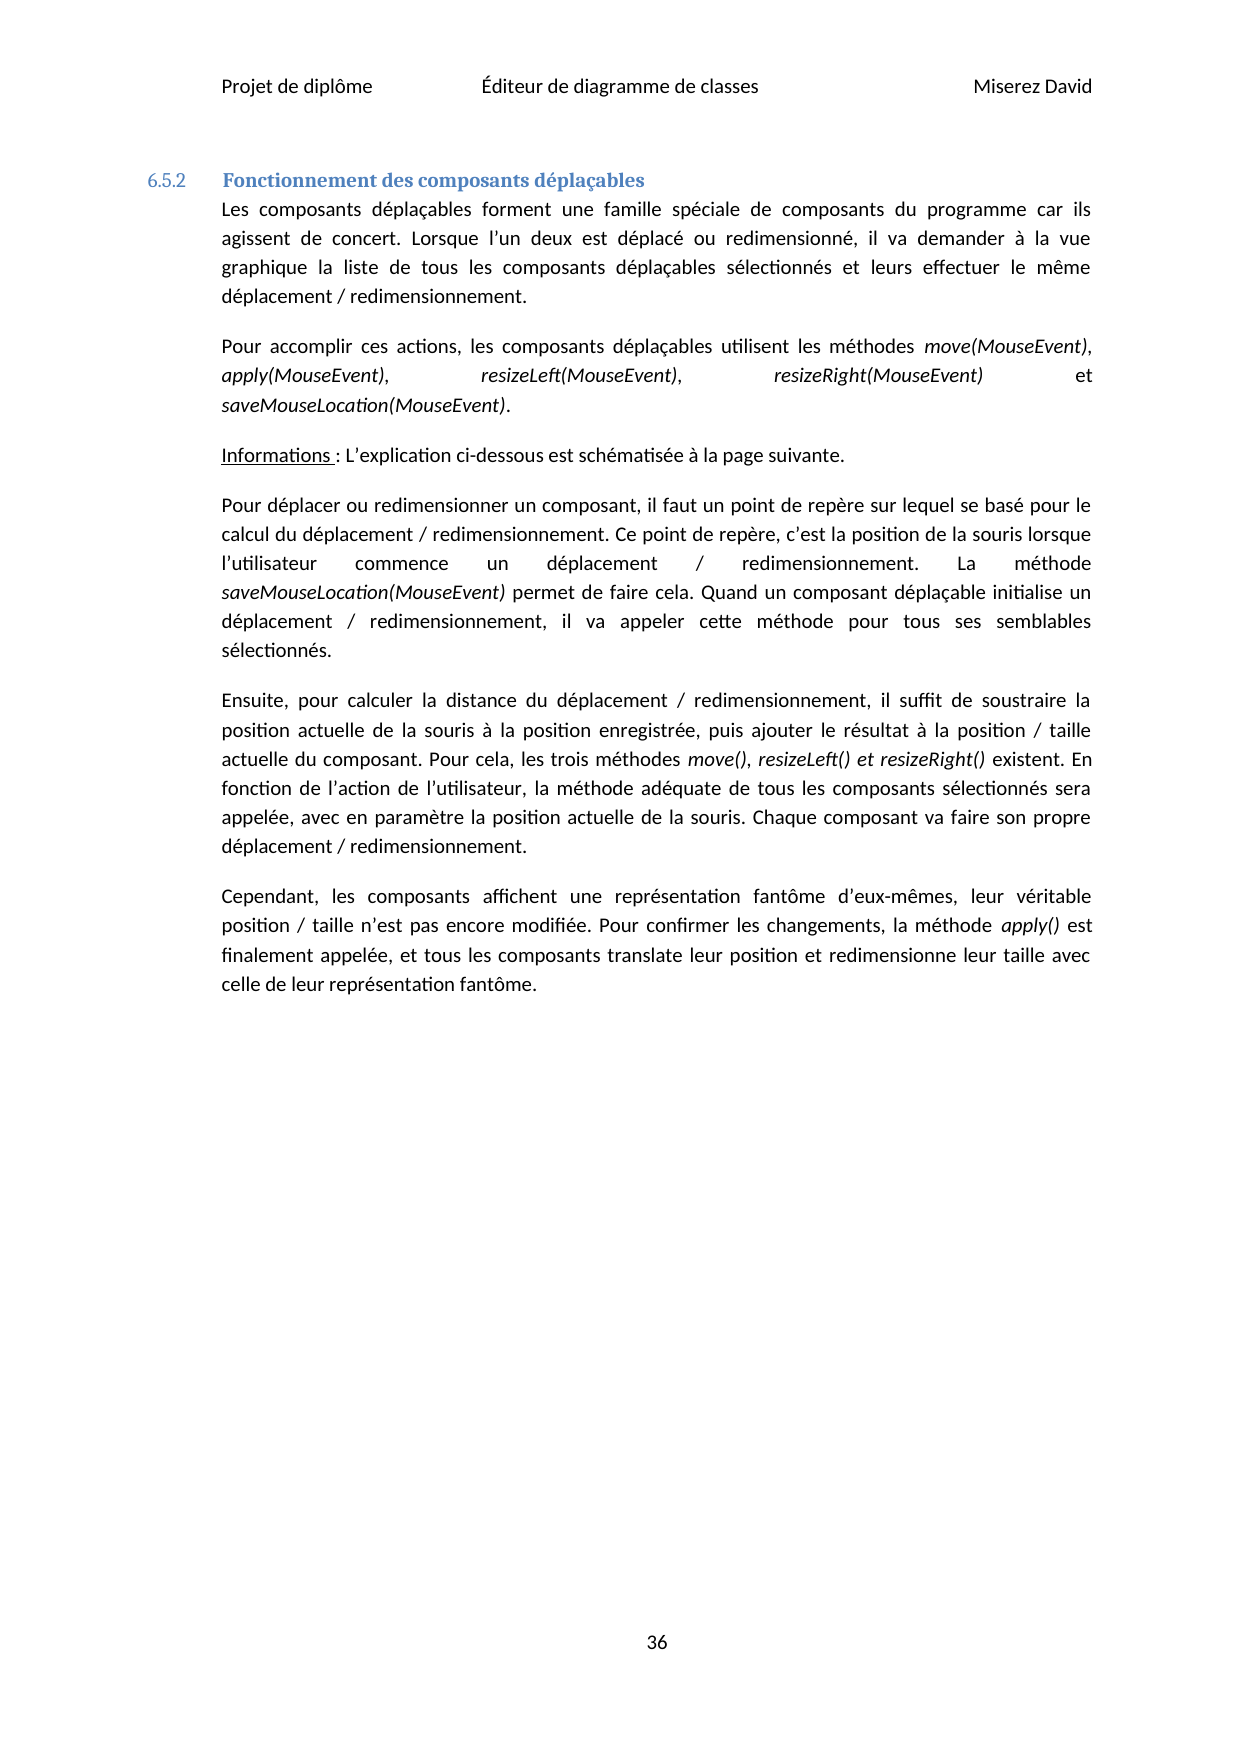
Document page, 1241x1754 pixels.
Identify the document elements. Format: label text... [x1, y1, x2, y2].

text Informations : L’explication ci-dessous est schématisée à la page suivante. [221, 442, 1093, 467]
subtitle Fonctionnement des composants déplaçables [148, 168, 1093, 192]
text Pour déplacer ou redimensionner un composant, il faut un point de repère sur lequel se basé pour le calcul du déplacement / redimensionnement. Ce point de repère, c’est la position de la souris lorsque l’utilisateur commence un déplacement / redimensionnement. La méthode saveMouseLocation(MouseEvent) permet de faire cela. Quand un composant déplaçable initialise un déplacement / redimensionnement, il va appeler cette méthode pour tous ses semblables sélectionnés. [221, 492, 1093, 663]
text Ensuite, pour calculer la distance du déplacement / redimensionnement, il suffit de soustraire la position actuelle de la souris à la position enregistrée, puis ajouter le résultat à la position / taille actuelle du composant. Pour cela, les trois méthodes move(), resizeLeft() et resizeRight() existent. En fonction de l’action de l’utilisateur, la méthode adéquate de tous les composants sélectionnés sera appelée, avec en paramètre la position actuelle de la souris. Chaque composant va faire son propre déplacement / redimensionnement. [221, 688, 1093, 859]
text Pour accomplir ces actions, les composants déplaçables utilisent les méthodes move(MouseEvent), apply(MouseEvent), resizeLeft(MouseEvent), resizeRight(MouseEvent) et saveMouseLocation(MouseEvent). [221, 333, 1093, 417]
text Cependant, les composants affichent une représentation fantôme d’eux-mêmes, leur véritable position / taille n’est pas encore modifiée. Pour confirmer les changements, la méthode apply() est finalement appelée, et tous les composants translate leur position et redimensionne leur taille avec celle de leur représentation fantôme. [221, 883, 1093, 996]
text Les composants déplaçables forment une famille spéciale de composants du programme car ils agissent de concert. Lorsque l’un deux est déplacé ou redimensionné, il va demander à la vue graphique la liste de tous les composants déplaçables sélectionnés et leurs effectuer le même déplacement / redimensionnement. [221, 196, 1093, 309]
